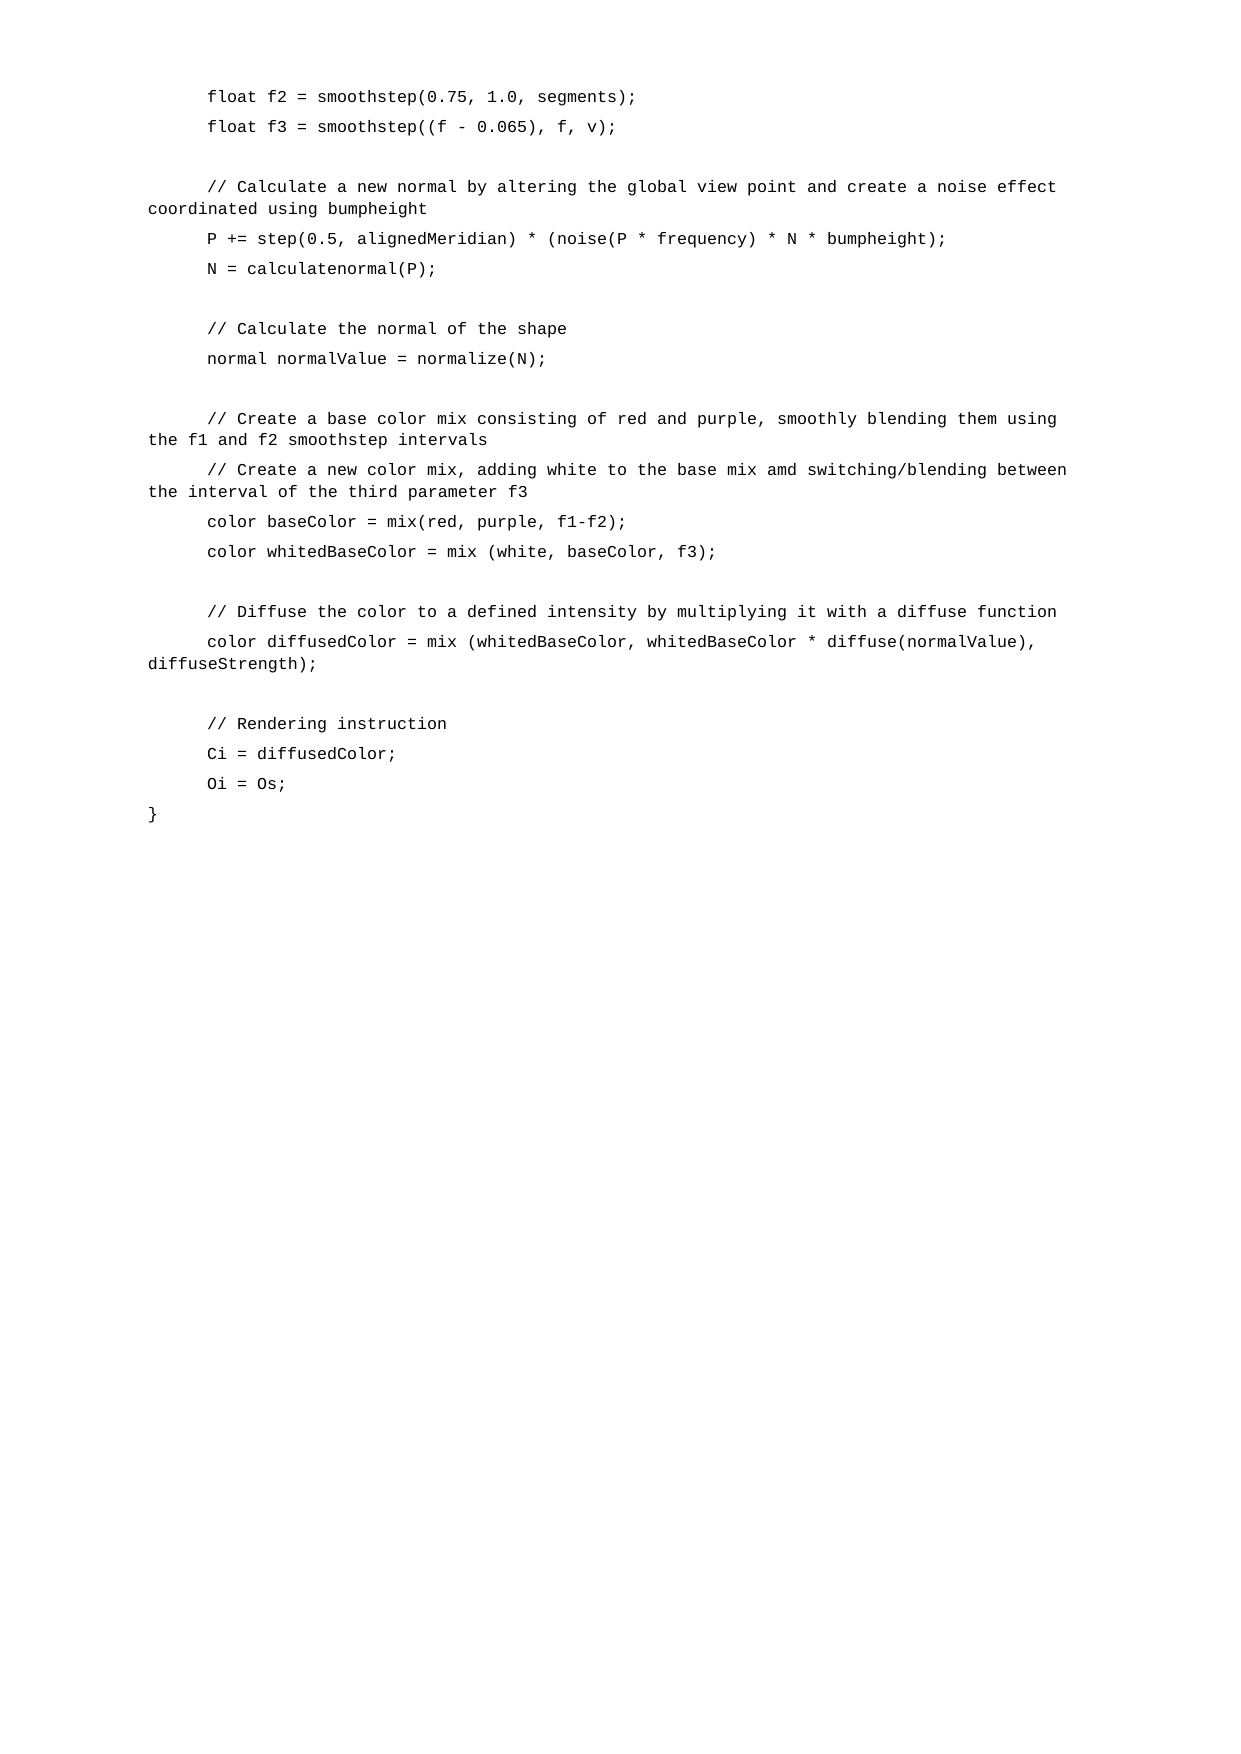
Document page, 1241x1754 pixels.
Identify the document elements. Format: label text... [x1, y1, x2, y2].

text // Calculate a new normal by altering the global view point and create a noise effect coordinated using bumpheight [148, 179, 1092, 219]
text normal normalValue = normalize(N); [148, 350, 1092, 369]
text color diffusedColor = mix (whitedBaseColor, whitedBaseColor * diffuse(normalValue), diffuseStrength); [148, 634, 1092, 674]
text P += step(0.5, alignedMeridian) * (noise(P * frequency) * N * bumpheight); [148, 230, 1092, 249]
text // Create a base color mix consisting of red and purple, smoothly blending them using the f1 and f2 smoothstep intervals [148, 410, 1092, 451]
text float f2 = smoothstep(0.75, 1.0, segments); [148, 89, 1092, 107]
text // Rendering instruction [148, 715, 1092, 734]
text color whitedBaseColor = mix (white, baseColor, f3); [148, 544, 1092, 562]
text // Calculate the normal of the shape [148, 320, 1092, 339]
text color baseColor = mix(red, purple, f1-f2); [148, 514, 1092, 532]
text // Create a new color mix, adding white to the base mix amd switching/blending between the interval of the third parameter f3 [148, 462, 1092, 502]
text // Diffuse the color to a defined intensity by multiplying it with a diffuse function [148, 604, 1092, 622]
text Ci = diffusedColor; [148, 745, 1092, 764]
text N = calculatenormal(P); [148, 260, 1092, 279]
text float f3 = smoothstep((f - 0.065), f, v); [148, 119, 1092, 137]
text } [148, 805, 1092, 824]
text Oi = Os; [148, 775, 1092, 794]
